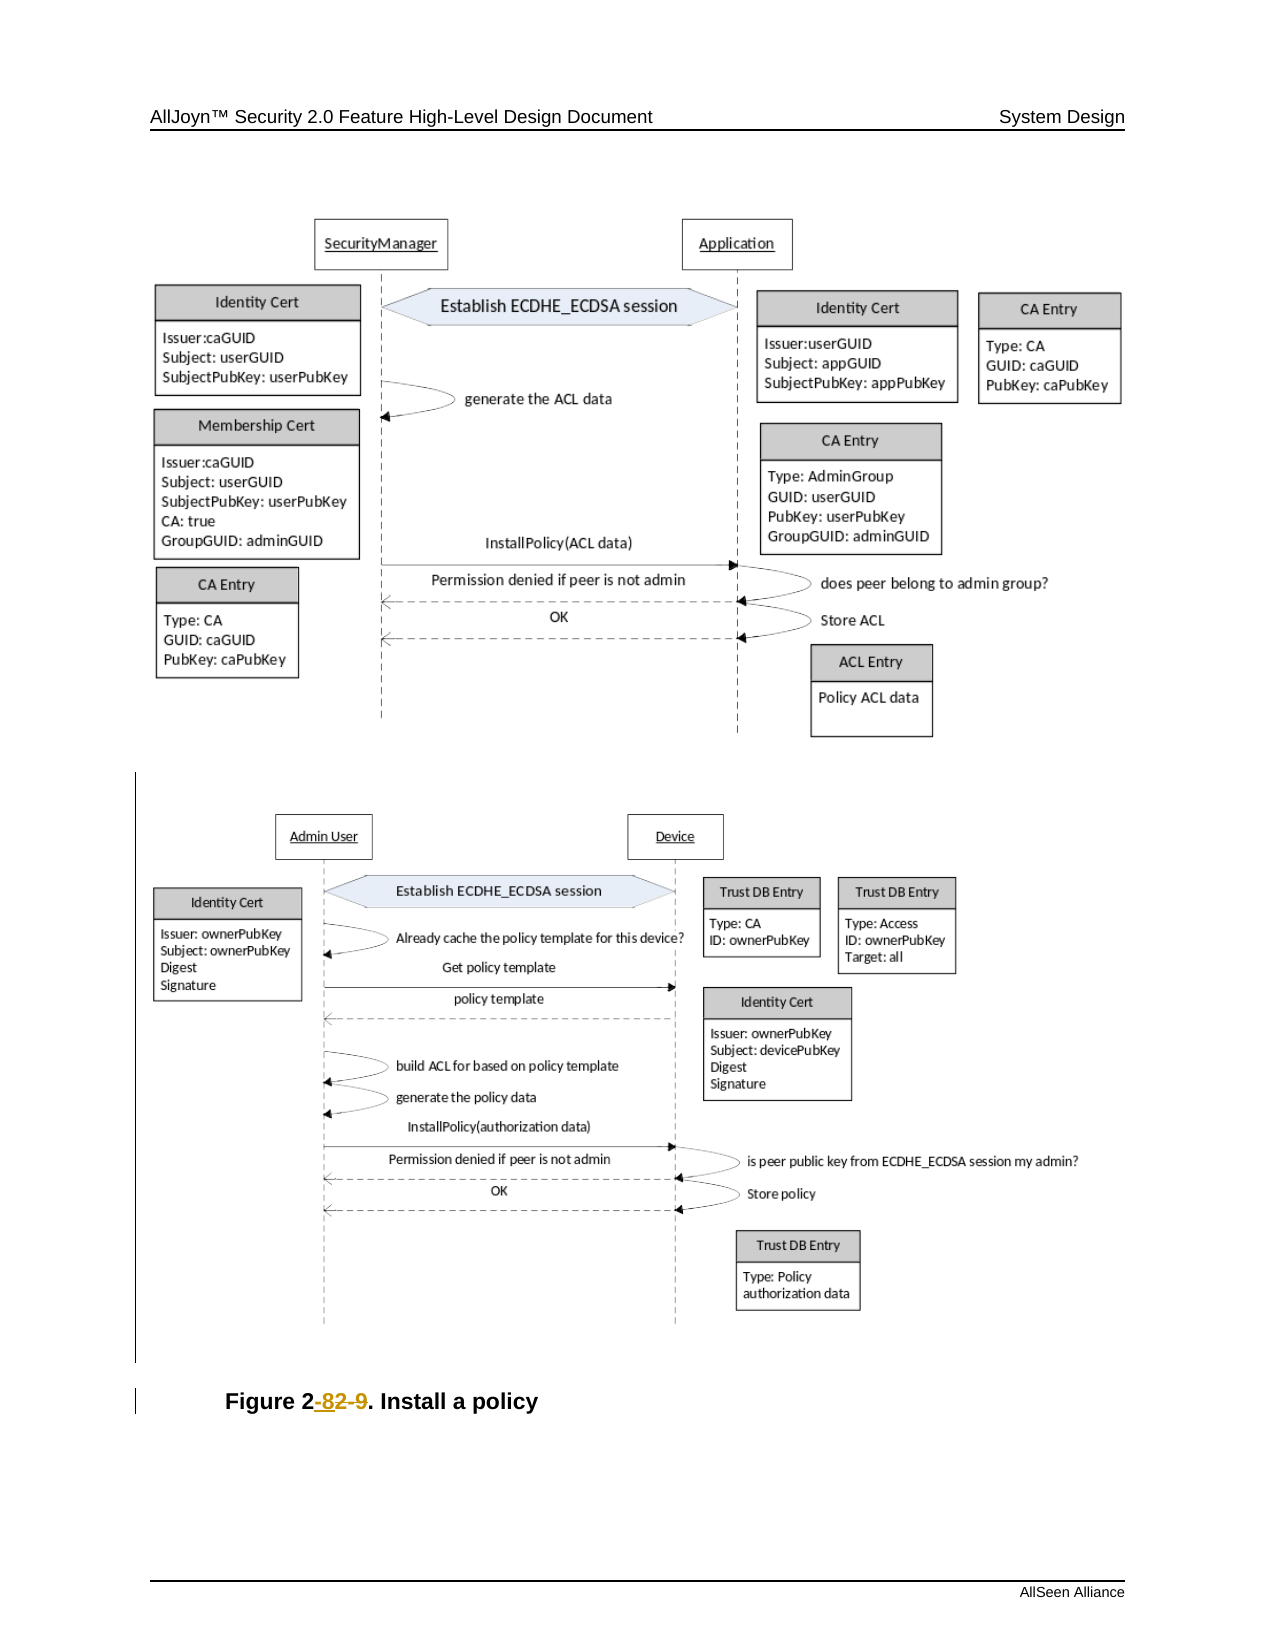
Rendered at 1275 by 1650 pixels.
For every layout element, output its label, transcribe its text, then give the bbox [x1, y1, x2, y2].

text Figure 2. Install a policy [225, 1388, 1125, 1414]
